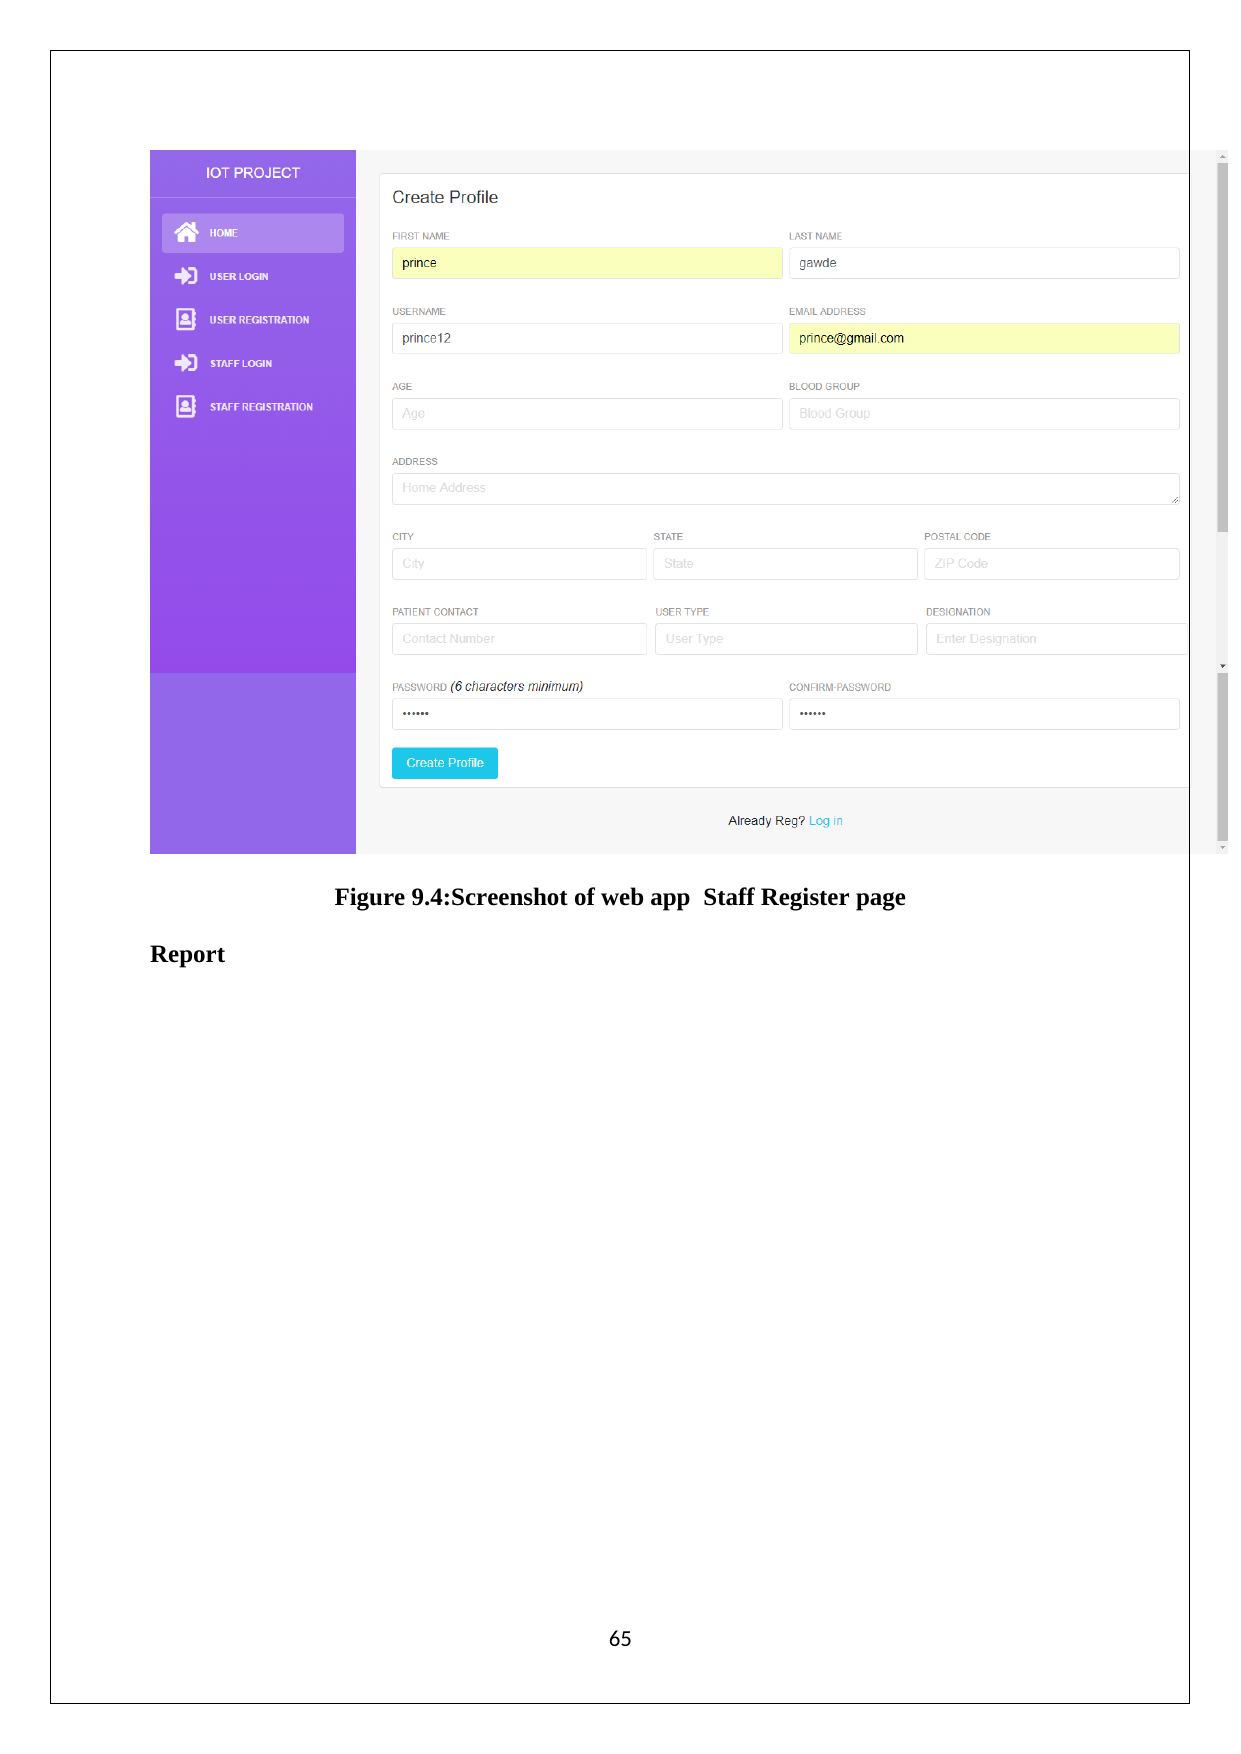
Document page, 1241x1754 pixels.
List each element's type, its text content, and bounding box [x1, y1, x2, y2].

picture [1190, 150, 1229, 854]
text Figure 9.4:Screenshot of web app Staff Register page [150, 882, 1090, 911]
text Report [150, 939, 1090, 968]
picture [150, 150, 1189, 854]
